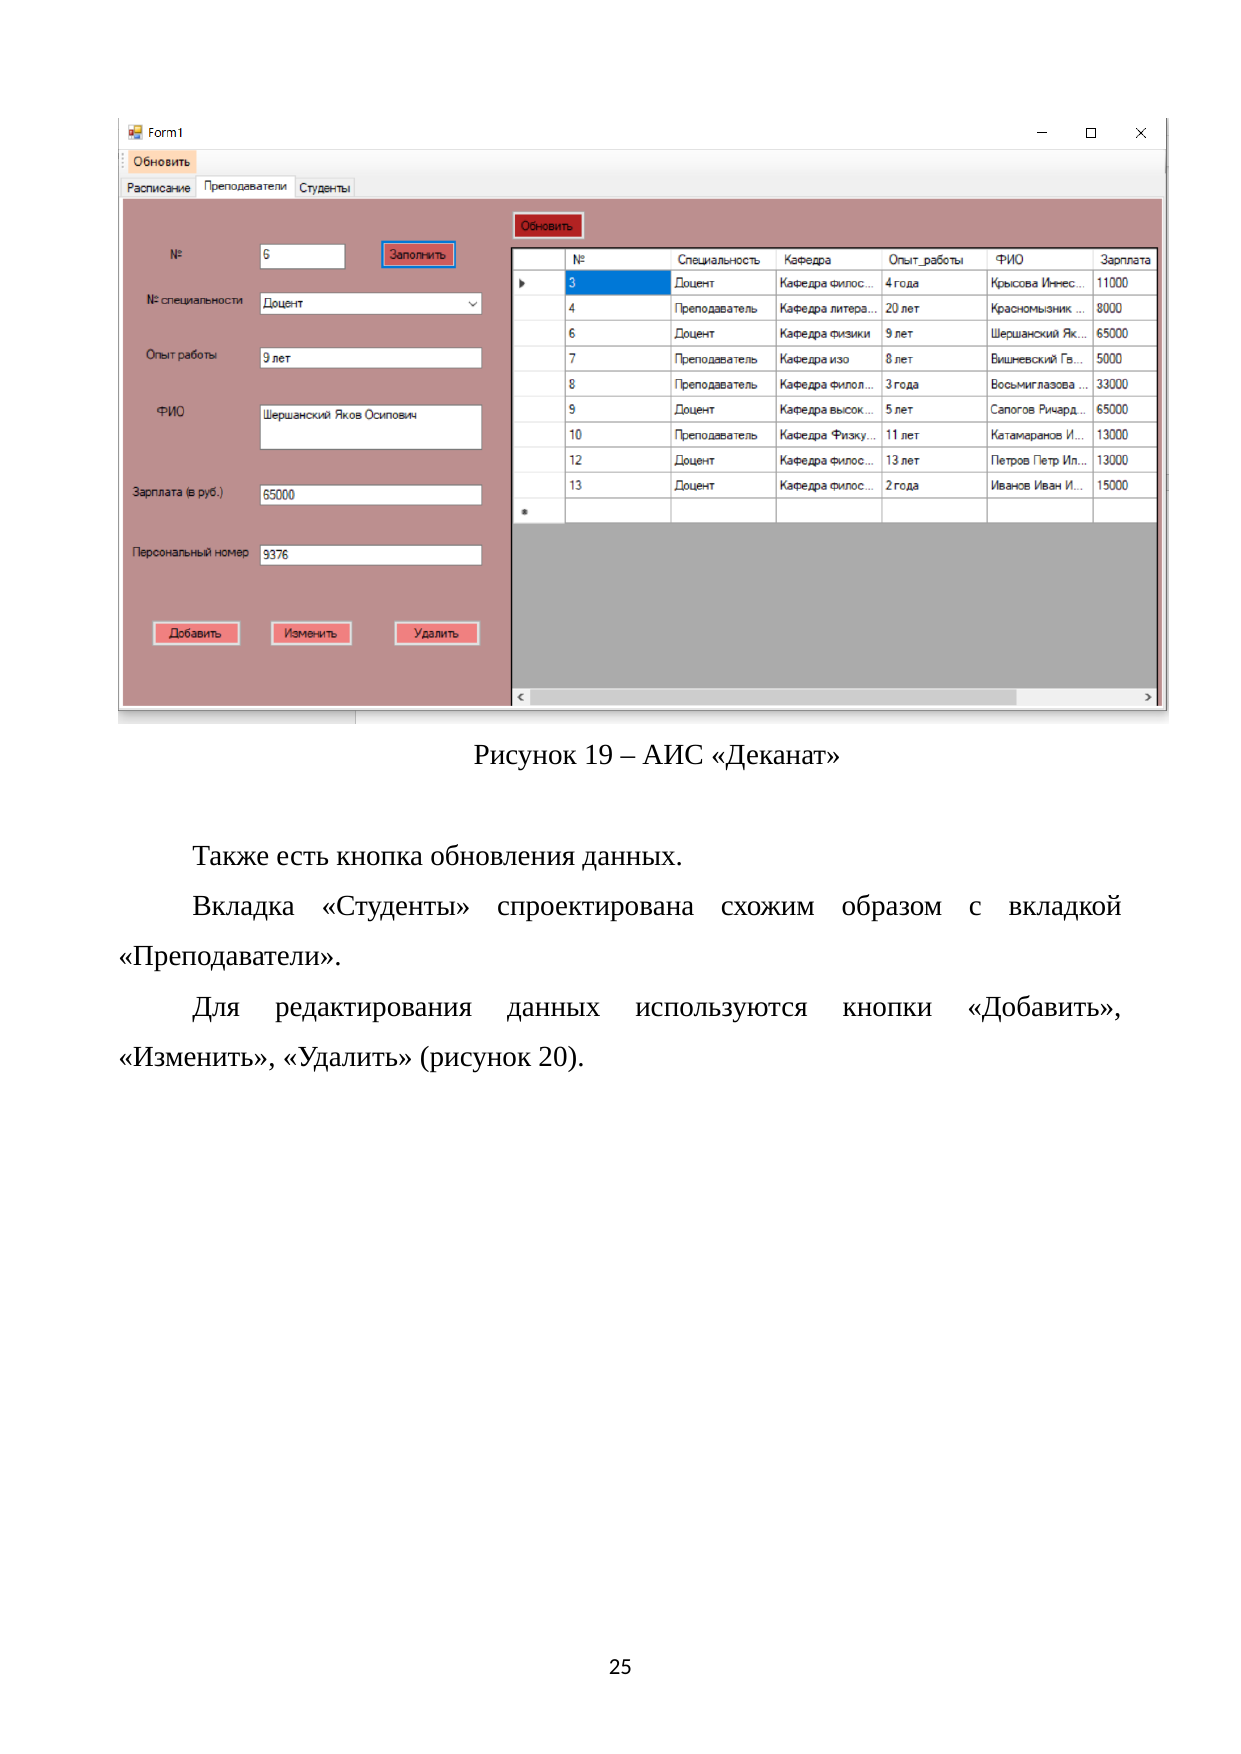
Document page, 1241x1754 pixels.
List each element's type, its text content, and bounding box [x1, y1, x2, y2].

text Вкладка «Студенты» спроектирована схожим образом с вкладкой «Преподаватели». [118, 888, 1122, 972]
text Для редактирования данных используются кнопки «Добавить», «Изменить», «Удалить» (рисунок 20). [118, 989, 1122, 1072]
text Рисунок 19 – АИС «Деканат» [118, 737, 1122, 771]
picture [118, 118, 1169, 724]
text Также есть кнопка обновления данных. [118, 838, 1122, 871]
